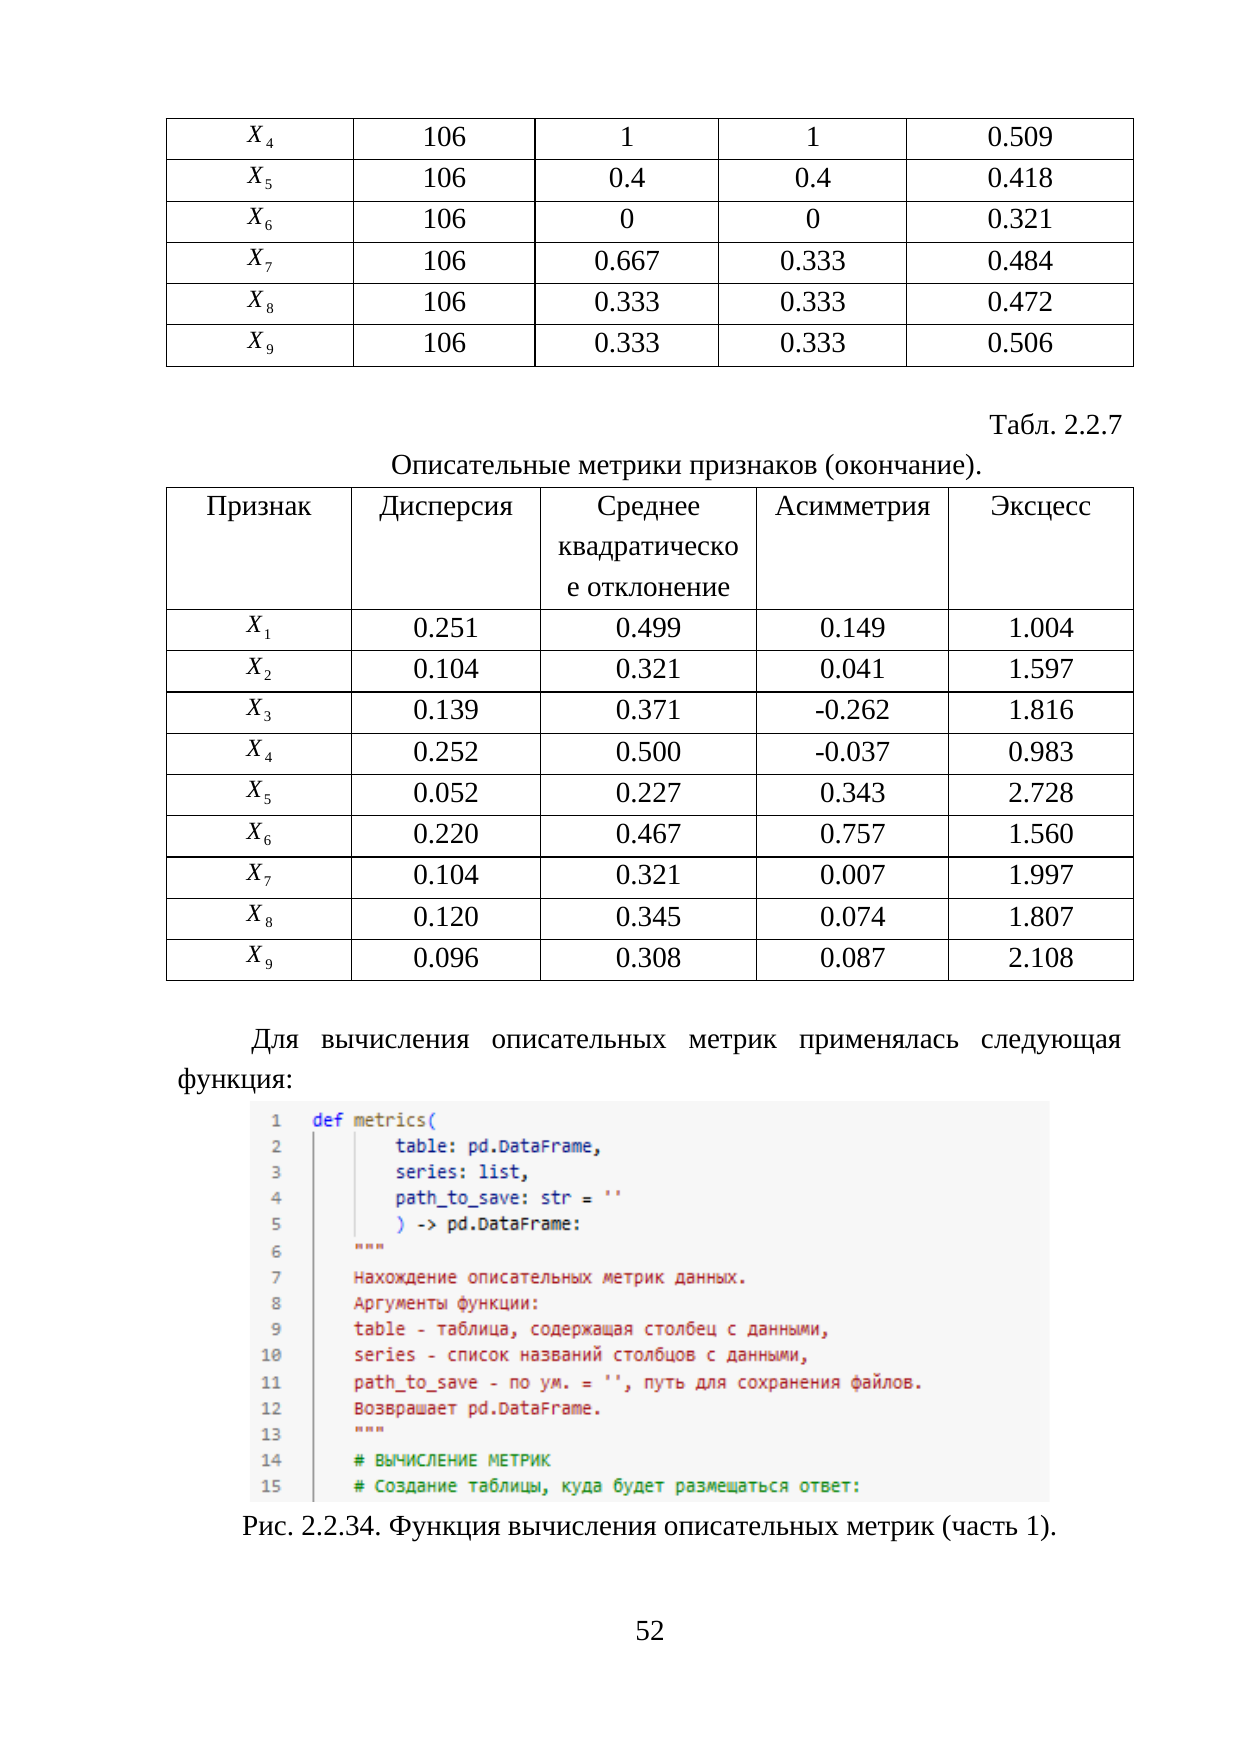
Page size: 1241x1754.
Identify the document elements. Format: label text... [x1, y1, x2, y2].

picture [249, 1101, 1050, 1502]
table_cell [167, 940, 351, 980]
table_cell 0.371 [541, 693, 756, 733]
table_cell 0.333 [536, 325, 718, 366]
table_cell 2.108 [949, 940, 1133, 980]
table_cell 0.251 [352, 610, 540, 650]
table_cell 1.816 [949, 693, 1133, 733]
table_cell 0.472 [907, 284, 1133, 324]
table_cell 106 [354, 243, 534, 283]
table_cell 0.120 [352, 899, 540, 939]
table_cell [167, 816, 351, 856]
table_cell [167, 610, 351, 650]
table_cell 1 [719, 119, 906, 159]
table_cell 106 [354, 160, 534, 201]
table_cell [167, 734, 351, 774]
table_cell 1.807 [949, 899, 1133, 939]
table_cell 0.509 [907, 119, 1133, 159]
table_cell 0.087 [757, 940, 948, 980]
table_cell 0.052 [352, 775, 540, 815]
table_cell 0 [719, 202, 906, 242]
text Для вычисления описательных метрик применялась следующая функция: [177, 1021, 1122, 1095]
table_cell 0.667 [536, 243, 718, 283]
table_cell [167, 651, 351, 691]
table_cell 106 [354, 284, 534, 324]
text Описательные метрики признаков (окончание). [177, 447, 1122, 481]
table_cell -0.037 [757, 734, 948, 774]
table_cell 106 [354, 202, 534, 242]
table_cell [167, 119, 353, 159]
table_cell 0.333 [719, 284, 906, 324]
table_cell [167, 284, 353, 324]
table_cell 0.333 [719, 325, 906, 366]
table_cell 0.308 [541, 940, 756, 980]
table_cell 1 [536, 119, 718, 159]
table_cell 0.007 [757, 858, 948, 898]
table_cell 0.149 [757, 610, 948, 650]
table_cell 0.074 [757, 899, 948, 939]
table_cell 0.499 [541, 610, 756, 650]
table_header Эксцесс [949, 488, 1133, 609]
table_header Асимметрия [757, 488, 948, 609]
table_cell [167, 858, 351, 898]
table_cell [167, 775, 351, 815]
table_cell 0.321 [907, 202, 1133, 242]
table_cell 0.333 [719, 243, 906, 283]
text Табл. 2.2.7 [177, 407, 1122, 440]
table_cell 0.983 [949, 734, 1133, 774]
table_cell [167, 693, 351, 733]
table_cell [167, 243, 353, 283]
table_header Среднее квадратическое отклонение [541, 488, 756, 609]
table_cell 0.4 [719, 160, 906, 201]
table_cell 0.500 [541, 734, 756, 774]
table_cell 0.321 [541, 651, 756, 691]
table_cell 0.321 [541, 858, 756, 898]
table_cell 0.104 [352, 651, 540, 691]
table_cell 0.484 [907, 243, 1133, 283]
table_cell 1.560 [949, 816, 1133, 856]
table_cell 0.467 [541, 816, 756, 856]
table_cell 0.041 [757, 651, 948, 691]
table_cell -0.262 [757, 693, 948, 733]
table_header Признак [167, 488, 351, 609]
table_cell [167, 202, 353, 242]
table_cell [167, 160, 353, 201]
table_cell 106 [354, 119, 534, 159]
table_cell 0.104 [352, 858, 540, 898]
table_cell 0.343 [757, 775, 948, 815]
table_cell [167, 899, 351, 939]
table_cell 0.220 [352, 816, 540, 856]
table_cell [167, 325, 353, 366]
table_cell 0.345 [541, 899, 756, 939]
table_cell 0.4 [536, 160, 718, 201]
table_header Дисперсия [352, 488, 540, 609]
table_cell 106 [354, 325, 534, 366]
table_cell 0.252 [352, 734, 540, 774]
table_cell 0.096 [352, 940, 540, 980]
table_cell 2.728 [949, 775, 1133, 815]
table_cell 0.418 [907, 160, 1133, 201]
table_cell 1.997 [949, 858, 1133, 898]
text Рис. 2.2.34. Функция вычисления описательных метрик (часть 1). [177, 1508, 1122, 1541]
table_cell 1.597 [949, 651, 1133, 691]
table_cell 0.227 [541, 775, 756, 815]
table_cell 0.333 [536, 284, 718, 324]
table_cell 1.004 [949, 610, 1133, 650]
table_cell 0.757 [757, 816, 948, 856]
table_cell 0.139 [352, 693, 540, 733]
table_cell 0.506 [907, 325, 1133, 366]
table_cell 0 [536, 202, 718, 242]
